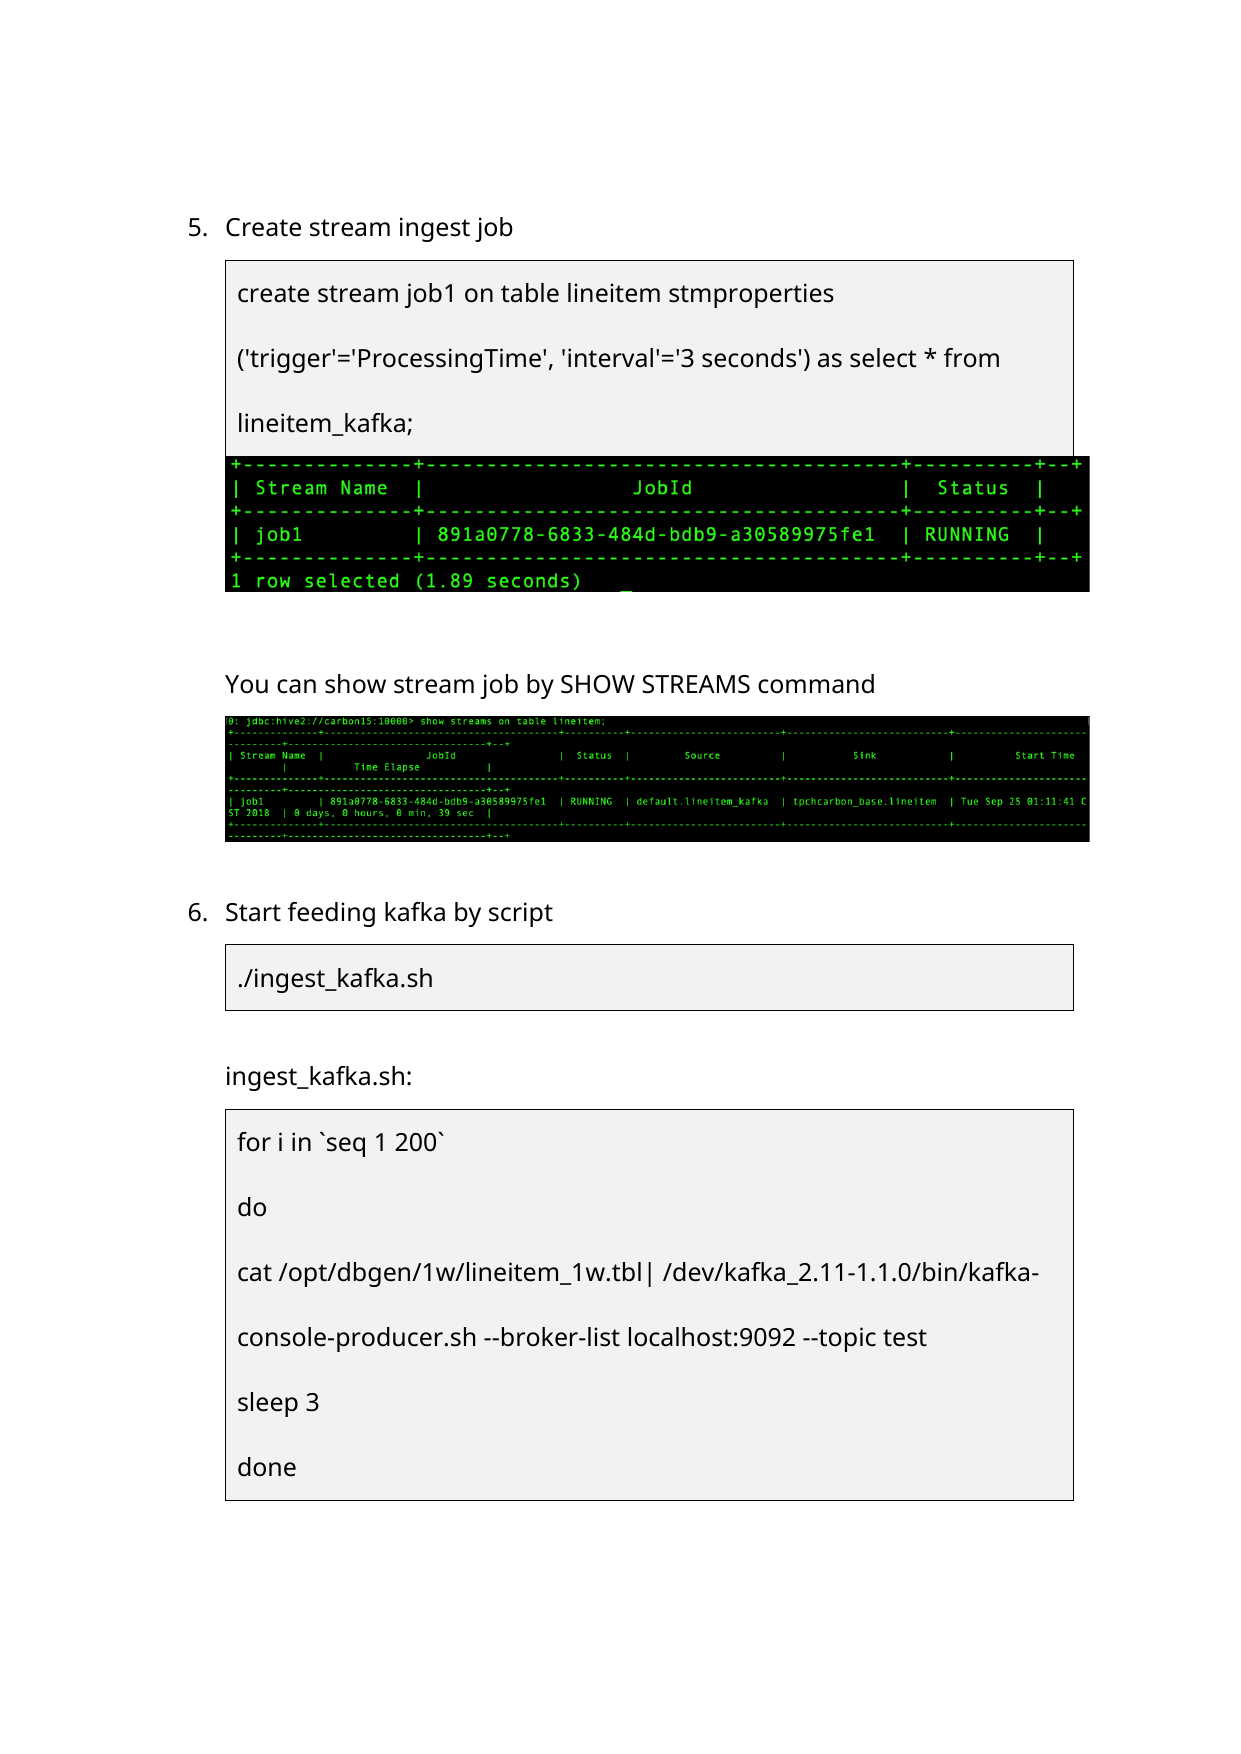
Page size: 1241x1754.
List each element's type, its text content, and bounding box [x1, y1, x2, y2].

table_header for i in `seq 1 200` do cat /opt/dbgen/1w/lineitem_1w.tbl| /dev/kafka_2.11-1.1.0/bin/kafka-console-producer.sh --broker-list localhost:9092 --topic test sleep 3 done [226, 1110, 1073, 1500]
picture [225, 716, 1090, 842]
list ingest_kafka.sh: [225, 1044, 1053, 1109]
list Create stream ingest job [187, 194, 1053, 259]
list Start feeding kafka by script [187, 879, 1053, 944]
table_header ./ingest_kafka.sh [226, 945, 1073, 1010]
picture [225, 456, 1090, 592]
table_header create stream job1 on table lineitem stmproperties ('trigger'='ProcessingTime', 'interval'='3 seconds') as select * from lineitem_kafka; [226, 261, 1073, 456]
list You can show stream job by SHOW STREAMS command [225, 652, 1053, 716]
